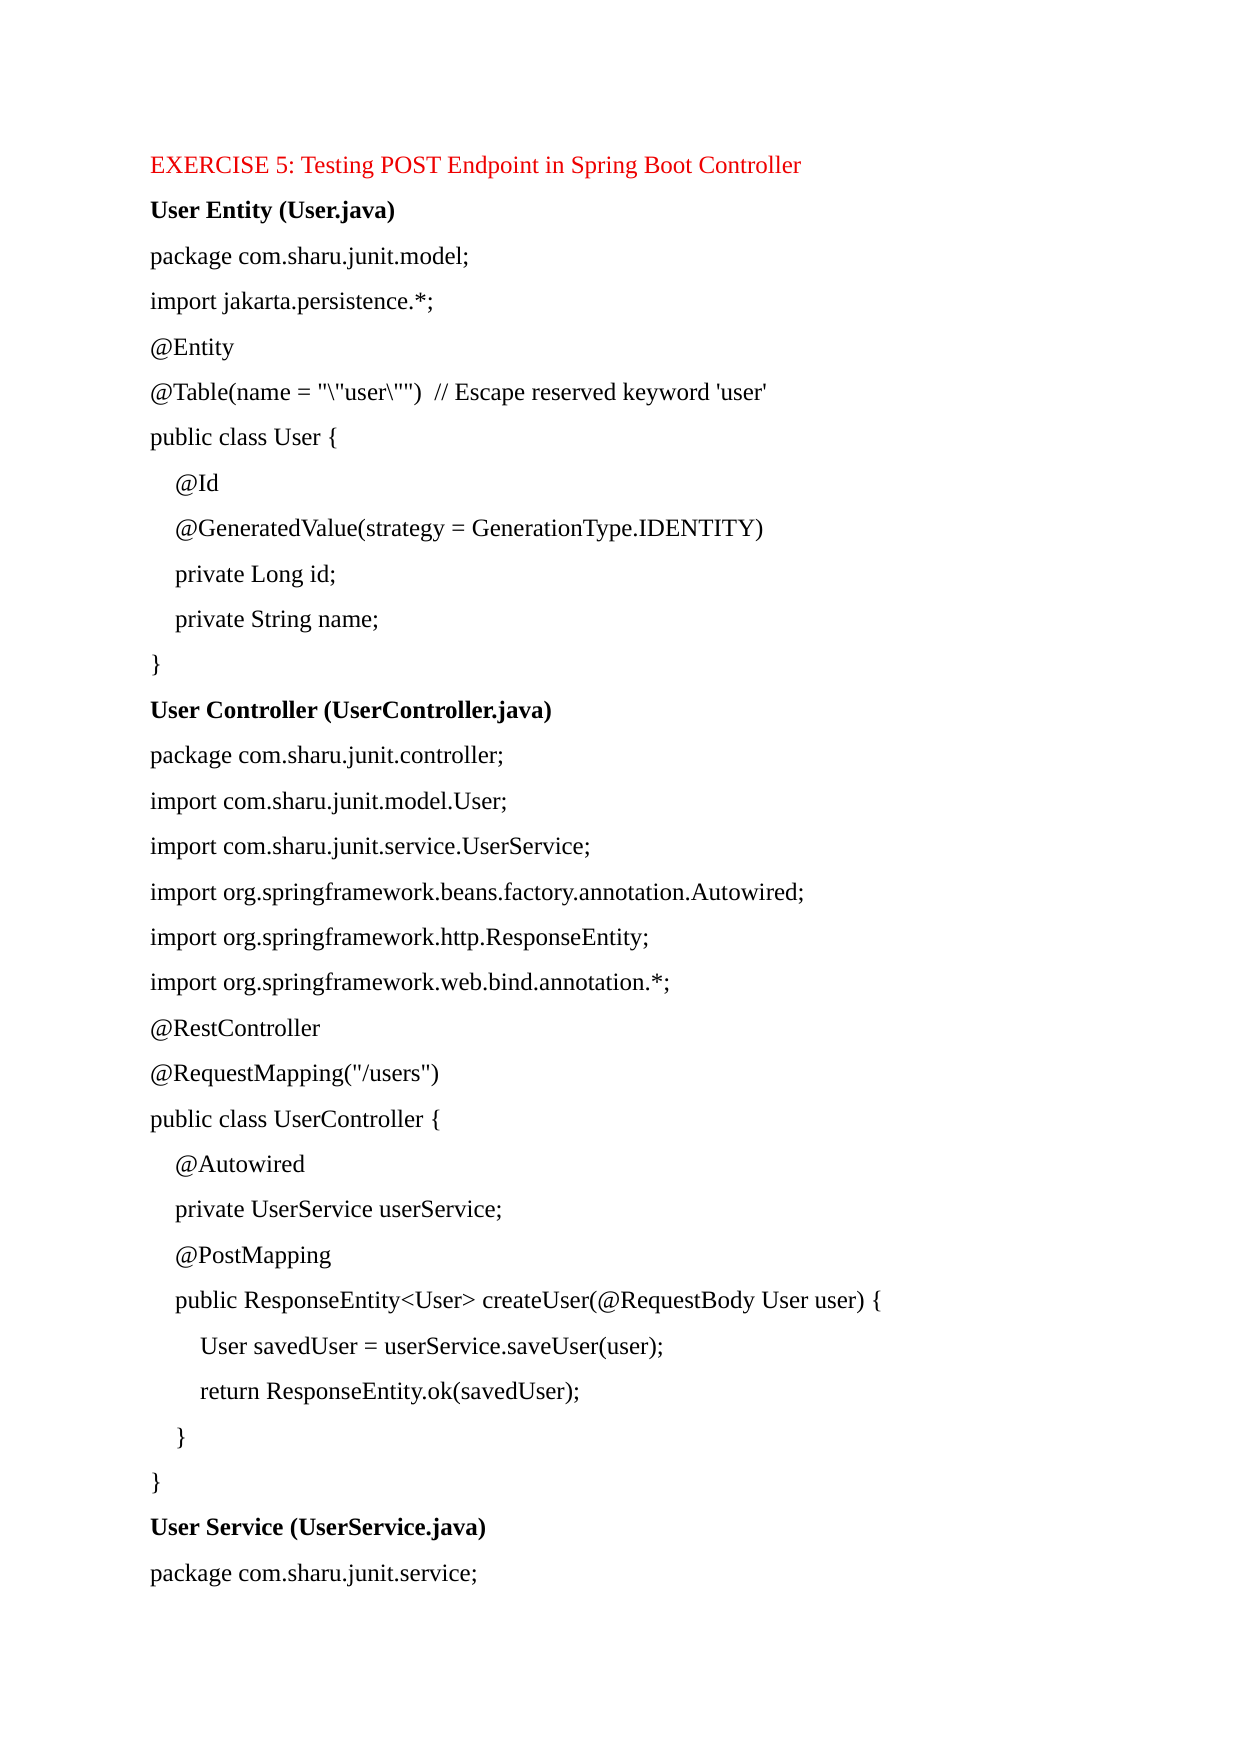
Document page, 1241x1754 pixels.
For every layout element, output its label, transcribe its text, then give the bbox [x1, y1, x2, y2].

text package com.sharu.junit.service; [150, 1558, 1090, 1587]
text private Long id; [150, 559, 1090, 587]
text import com.sharu.junit.service.UserService; [150, 831, 1090, 860]
text package com.sharu.junit.model; [150, 241, 1090, 269]
text import org.springframework.http.ResponseEntity; [150, 922, 1090, 951]
text import jakarta.persistence.*; [150, 286, 1090, 315]
text @Table(name = "\"user\"") // Escape reserved keyword 'user' [150, 377, 1090, 406]
text EXERCISE 5: Testing POST Endpoint in Spring Boot Controller [150, 150, 1090, 179]
text } [150, 1467, 1090, 1496]
text private String name; [150, 604, 1090, 633]
text public class User { [150, 422, 1090, 451]
text public ResponseEntity<User> createUser(@RequestBody User user) { [150, 1285, 1090, 1314]
text private UserService userService; [150, 1194, 1090, 1223]
text import com.sharu.junit.model.User; [150, 786, 1090, 814]
text return ResponseEntity.ok(savedUser); [150, 1376, 1090, 1405]
text User Controller (UserController.java) [150, 695, 1090, 724]
text } [150, 1422, 1090, 1450]
text User savedUser = userService.saveUser(user); [150, 1331, 1090, 1359]
text @Autowired [150, 1149, 1090, 1178]
text @PostMapping [150, 1240, 1090, 1269]
text @RestController [150, 1013, 1090, 1042]
text @Id [150, 468, 1090, 497]
text package com.sharu.junit.controller; [150, 740, 1090, 769]
text @RequestMapping("/users") [150, 1058, 1090, 1087]
text @Entity [150, 332, 1090, 360]
text } [150, 649, 1090, 678]
text User Service (UserService.java) [150, 1512, 1090, 1541]
text import org.springframework.beans.factory.annotation.Autowired; [150, 877, 1090, 905]
text public class UserController { [150, 1104, 1090, 1132]
text User Entity (User.java) [150, 195, 1090, 224]
text @GeneratedValue(strategy = GenerationType.IDENTITY) [150, 513, 1090, 542]
text import org.springframework.web.bind.annotation.*; [150, 967, 1090, 996]
